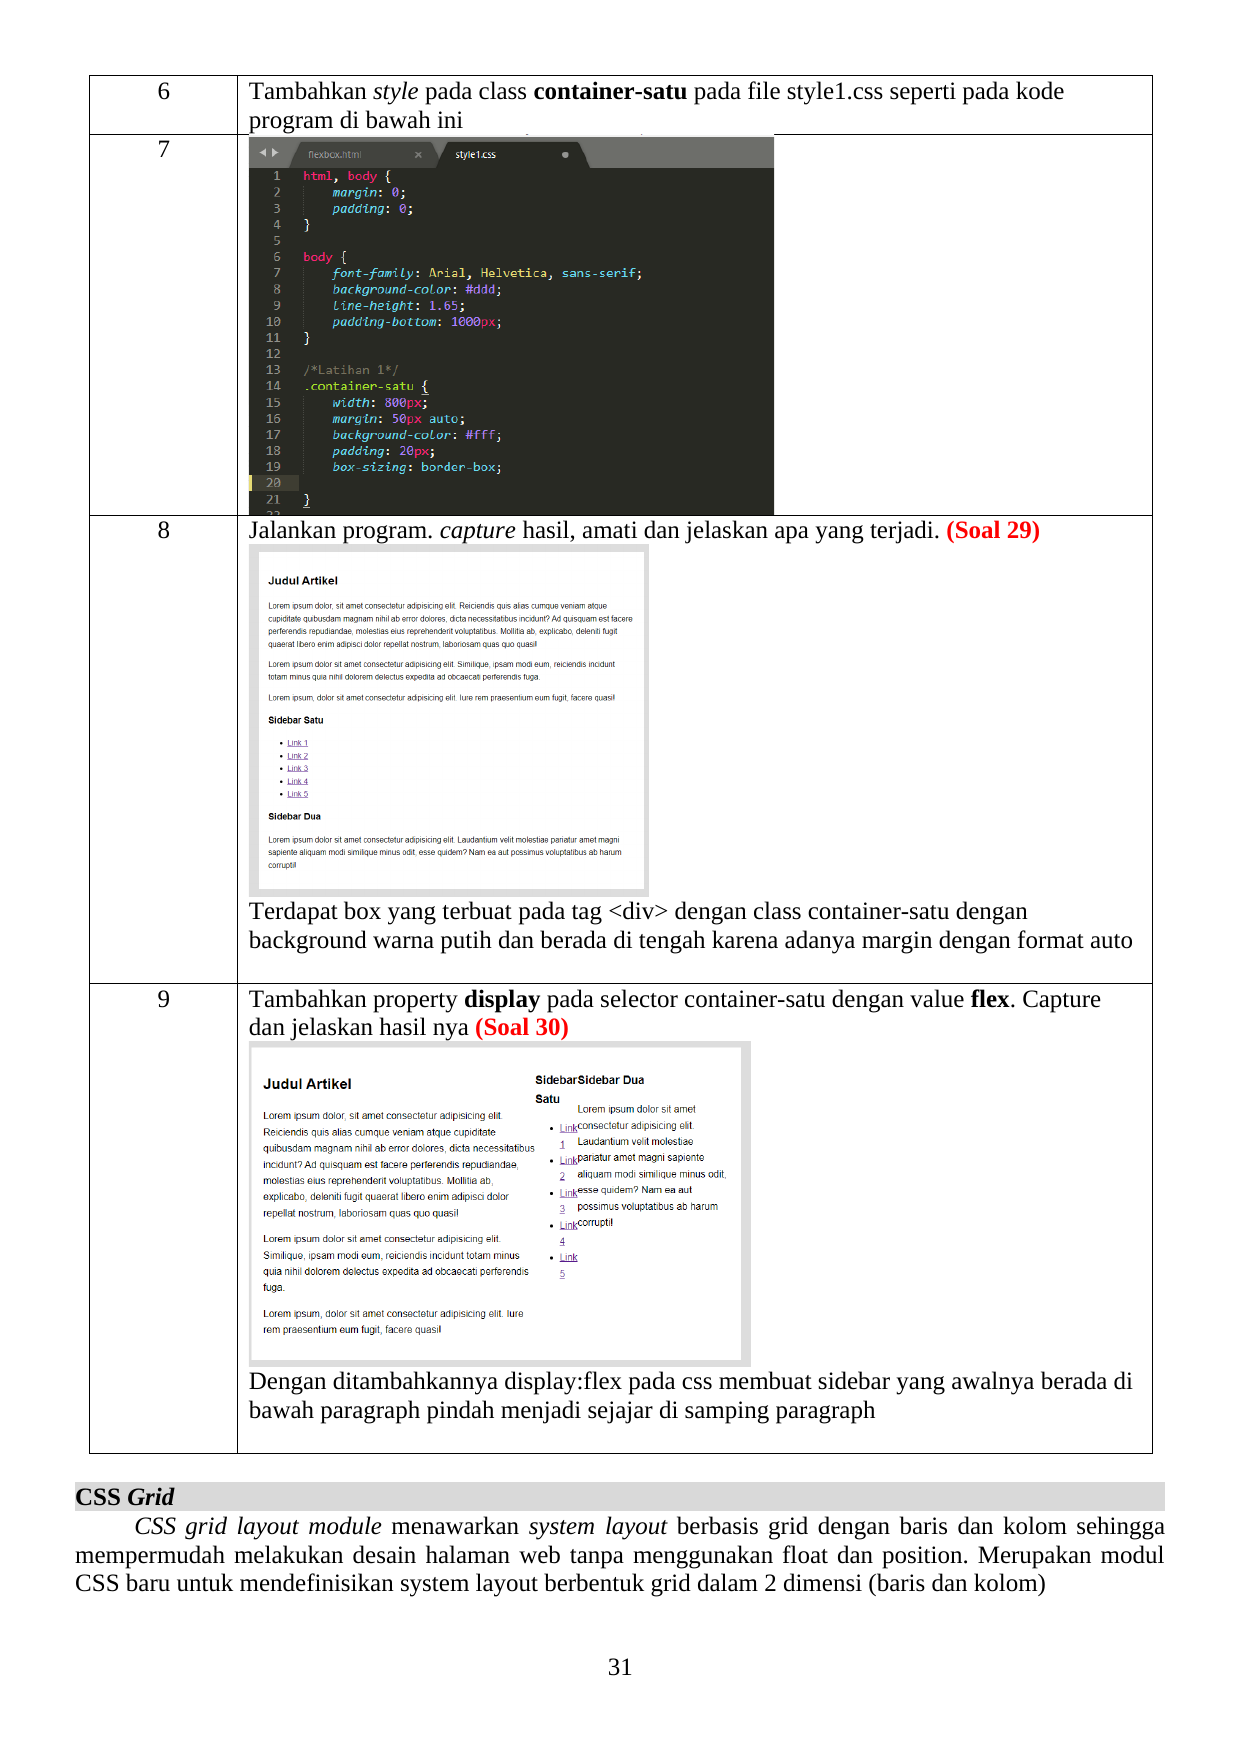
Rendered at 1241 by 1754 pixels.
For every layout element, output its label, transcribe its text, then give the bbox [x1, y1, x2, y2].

picture [248, 1041, 751, 1367]
text CSS grid layout module menawarkan system layout berbasis grid dengan baris dan kolom sehingga mempermudah melakukan desain halaman web tanpa menggunakan float dan position. Merupakan modul CSS baru untuk mendefinisikan system layout berbentuk grid dalam 2 dimensi (baris dan kolom) [75, 1511, 1165, 1597]
picture [248, 544, 649, 897]
table_cell 7 [90, 135, 237, 514]
picture [248, 134, 775, 515]
table_cell Tambahkan property display pada selector container-satu dengan value flex. Capture dan jelaskan hasil nya (Soal 30) Dengan ditambahkannya display:flex pada css membuat sidebar yang awalnya berada di bawah paragraph pindah menjadi sejajar di samping paragraph [238, 984, 1152, 1452]
table_cell [238, 135, 248, 514]
table_cell 6 [90, 76, 237, 133]
table_cell 8 [90, 516, 237, 983]
table_cell Tambahkan style pada class container-satu pada file style1.css seperti pada kode program di bawah ini [238, 76, 1152, 133]
table_cell Jalankan program. capture hasil, amati dan jelaskan apa yang terjadi. (Soal 29) Terdapat box yang terbuat pada tag <div> dengan class container-satu dengan background warna putih dan berada di tengah karena adanya margin dengan format auto [238, 516, 1152, 983]
table_cell [775, 135, 1152, 514]
table_cell 9 [90, 984, 237, 1452]
text CSS Grid [75, 1482, 1165, 1511]
